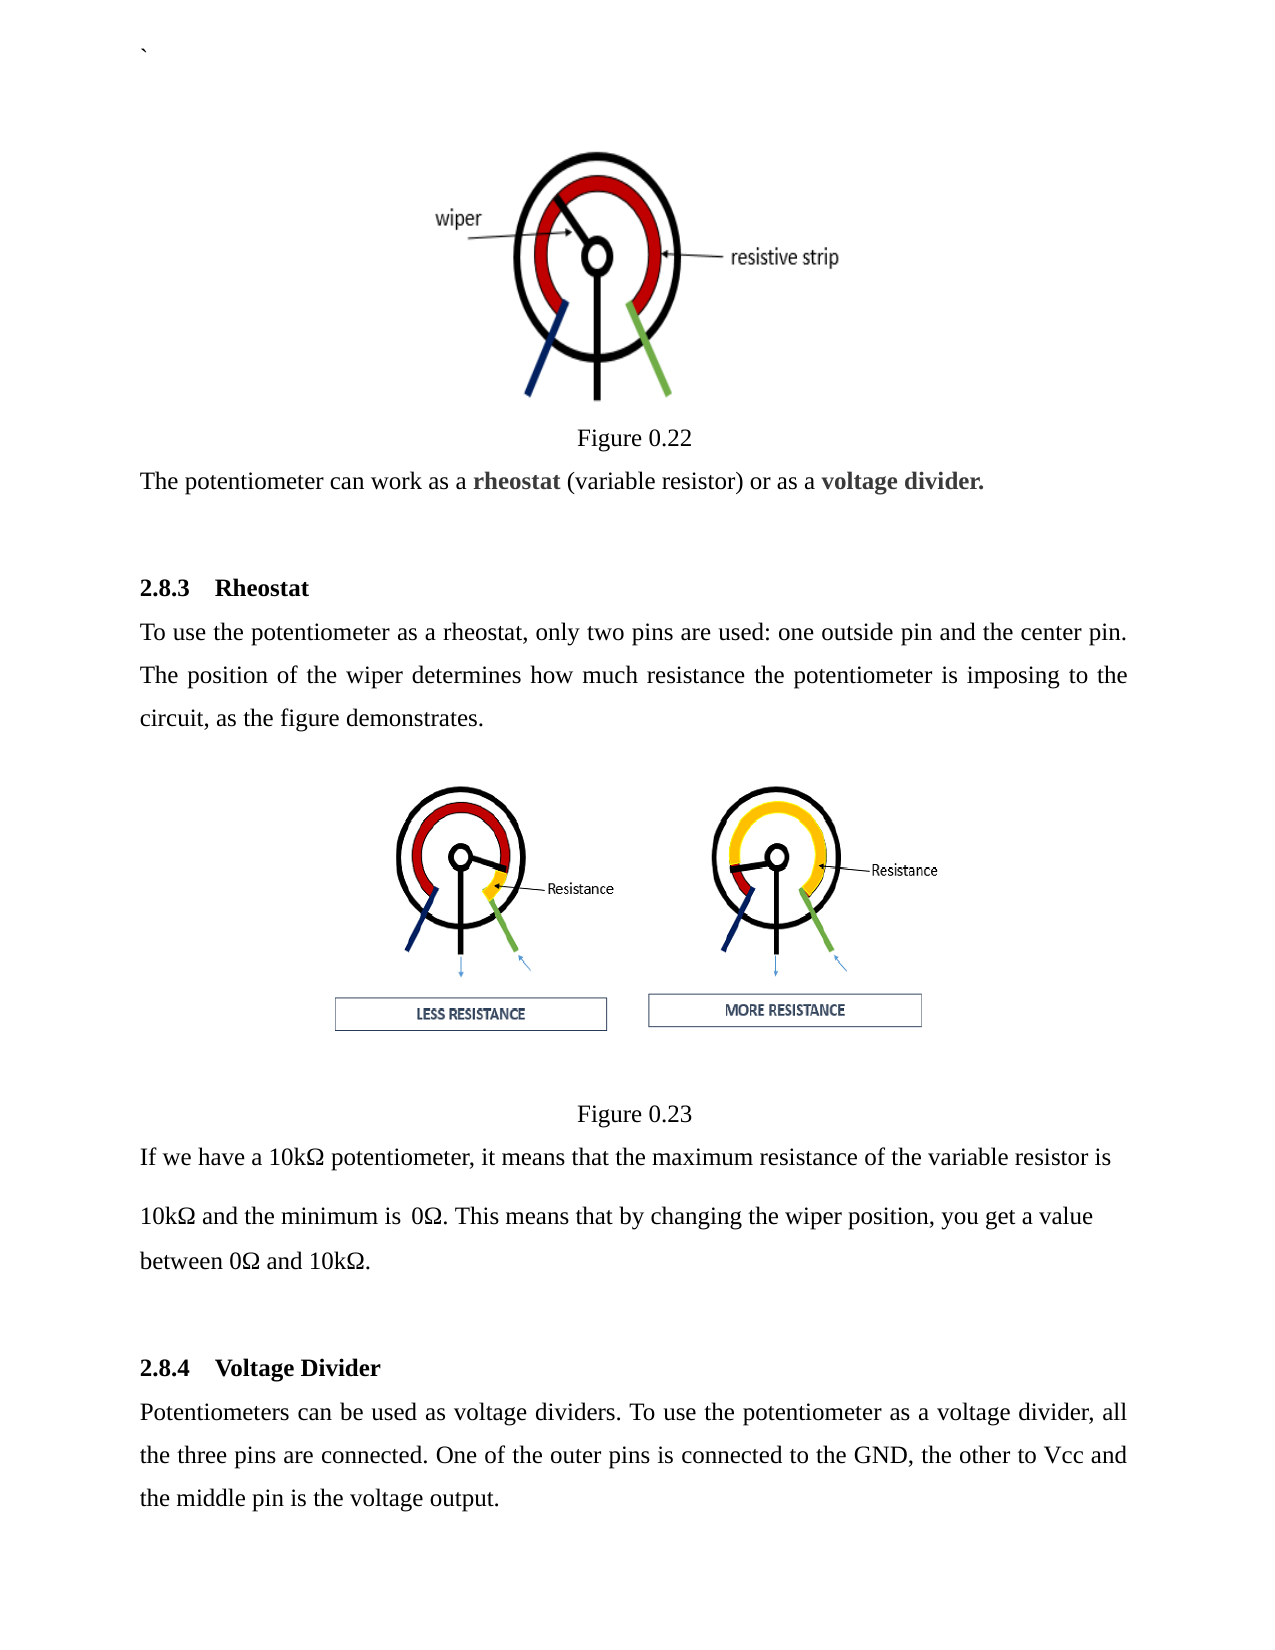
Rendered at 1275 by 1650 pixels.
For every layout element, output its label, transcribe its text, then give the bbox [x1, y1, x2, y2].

picture [426, 145, 843, 409]
text To use the potentiometer as a rheostat, only two pins are used: one outside pin and the center pin. The position of the wiper determines how much resistance the potentiometer is imposing to the circuit, as the figure demonstrates. [139, 617, 1129, 732]
subtitle Voltage Divider [139, 1353, 1129, 1382]
text Potentiometers can be used as voltage dividers. To use the potentiometer as a voltage divider, all the three pins are connected. One of the outer pins is connected to the GND, the other to Vcc and the middle pin is the voltage output. [139, 1397, 1129, 1512]
subtitle Rheostat [139, 573, 1129, 602]
text The potentiometer can work as a rheostat (variable resistor) or as a voltage divider. [139, 466, 1129, 495]
picture [311, 775, 958, 1056]
text If we have a 10kΩ potentiometer, it means that the maximum resistance of the variable resistor is 10kΩ and the minimum is 0Ω. This means that by changing the wiper position, you get a value between 0Ω and 10kΩ. [139, 1142, 1129, 1275]
